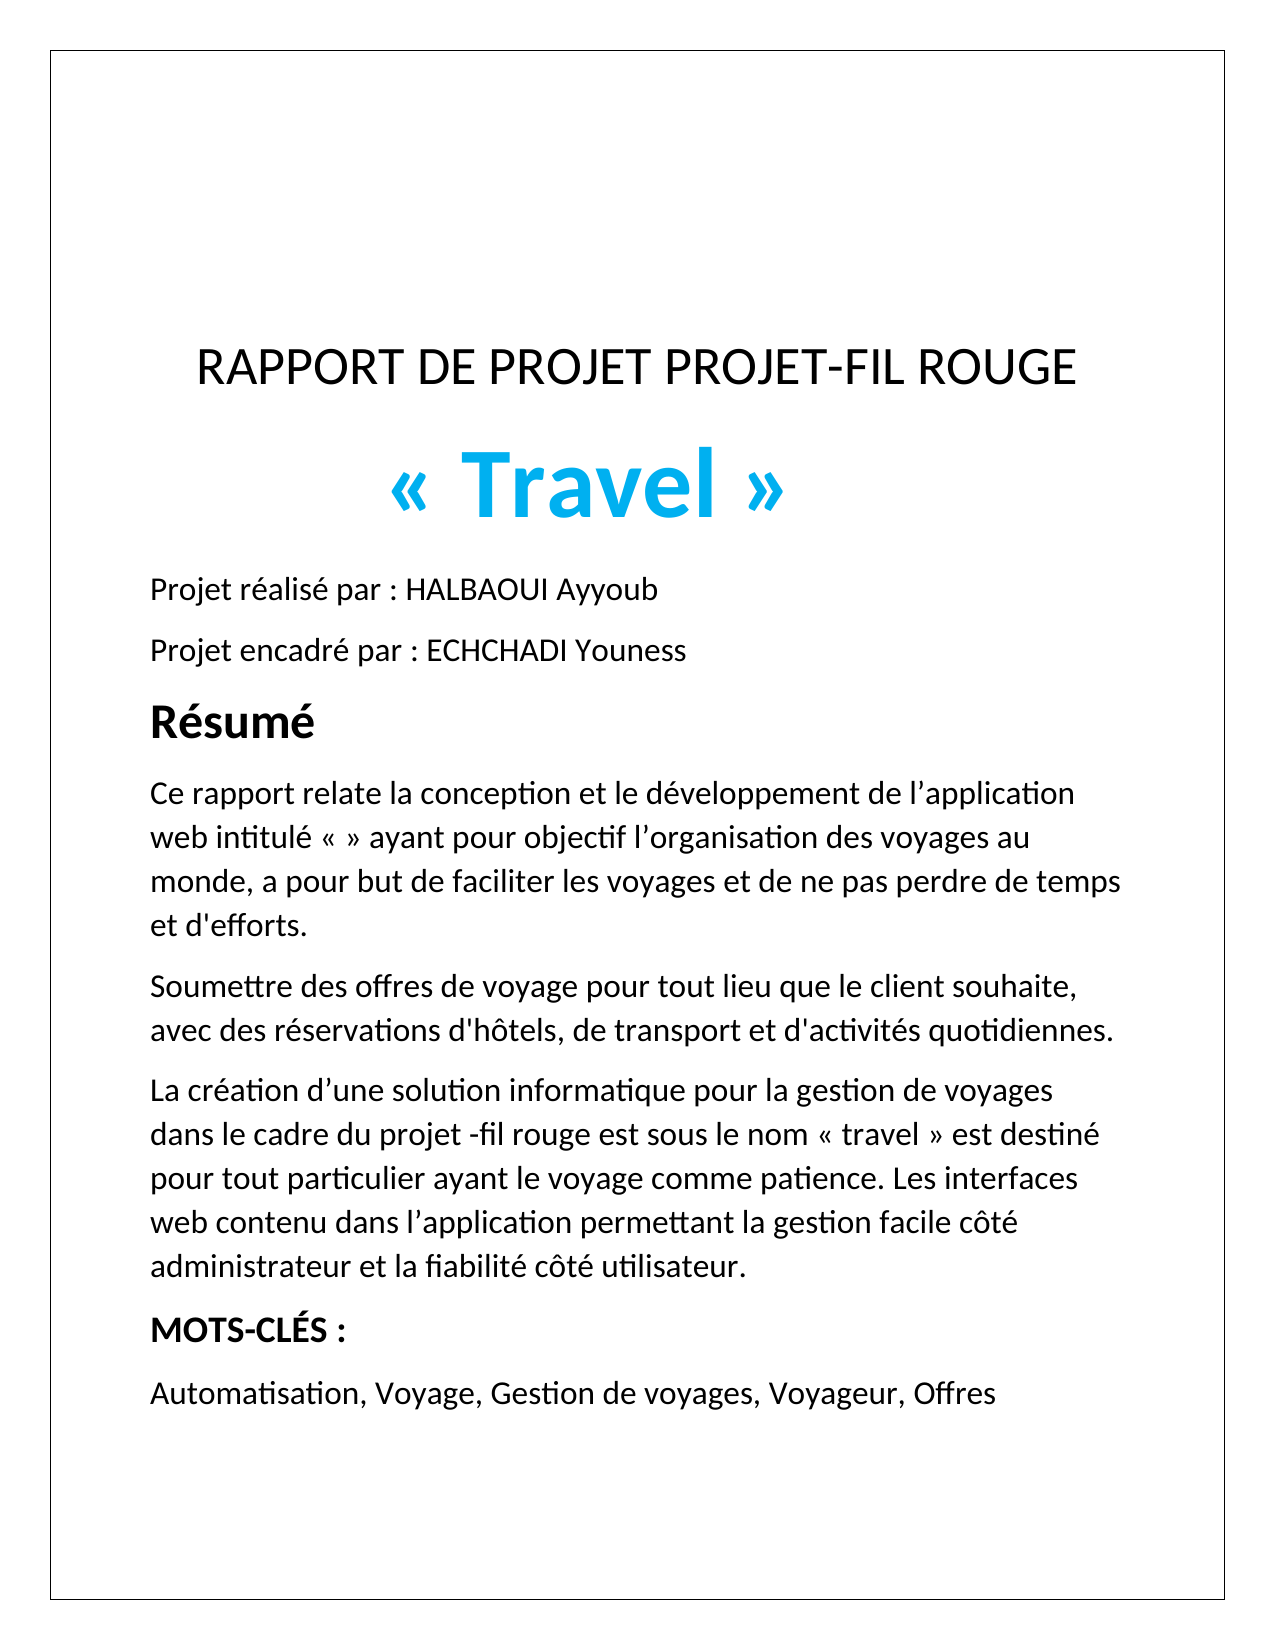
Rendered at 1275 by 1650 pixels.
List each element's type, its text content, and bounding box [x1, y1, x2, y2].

text RAPPORT DE PROJET PROJET-FIL ROUGE [150, 332, 1125, 398]
text Projet encadré par : ECHCHADI Youness [150, 629, 1125, 670]
text Soumettre des offres de voyage pour tout lieu que le client souhaite, avec des réservations d'hôtels, de transport et d'activités quotidiennes. [150, 964, 1125, 1049]
text MOTS-CLÉS : [150, 1306, 1125, 1351]
text « Travel » [300, 420, 1125, 542]
text La création d’une solution informatique pour la gestion de voyages dans le cadre du projet -fil rouge est sous le nom « travel » est destiné pour tout particulier ayant le voyage comme patience. Les interfaces web contenu dans l’application permettant la gestion facile côté administrateur et la fiabilité côté utilisateur. [150, 1069, 1125, 1286]
text Projet réalisé par : HALBAOUI Ayyoub [150, 568, 1125, 609]
text Résumé [150, 689, 1125, 751]
text Automatisation, Voyage, Gestion de voyages, Voyageur, Offres [150, 1372, 1125, 1412]
text Ce rapport relate la conception et le développement de l’application web intitulé « » ayant pour objectif l’organisation des voyages au monde, a pour but de faciliter les voyages et de ne pas perdre de temps et d'efforts. [150, 772, 1125, 945]
